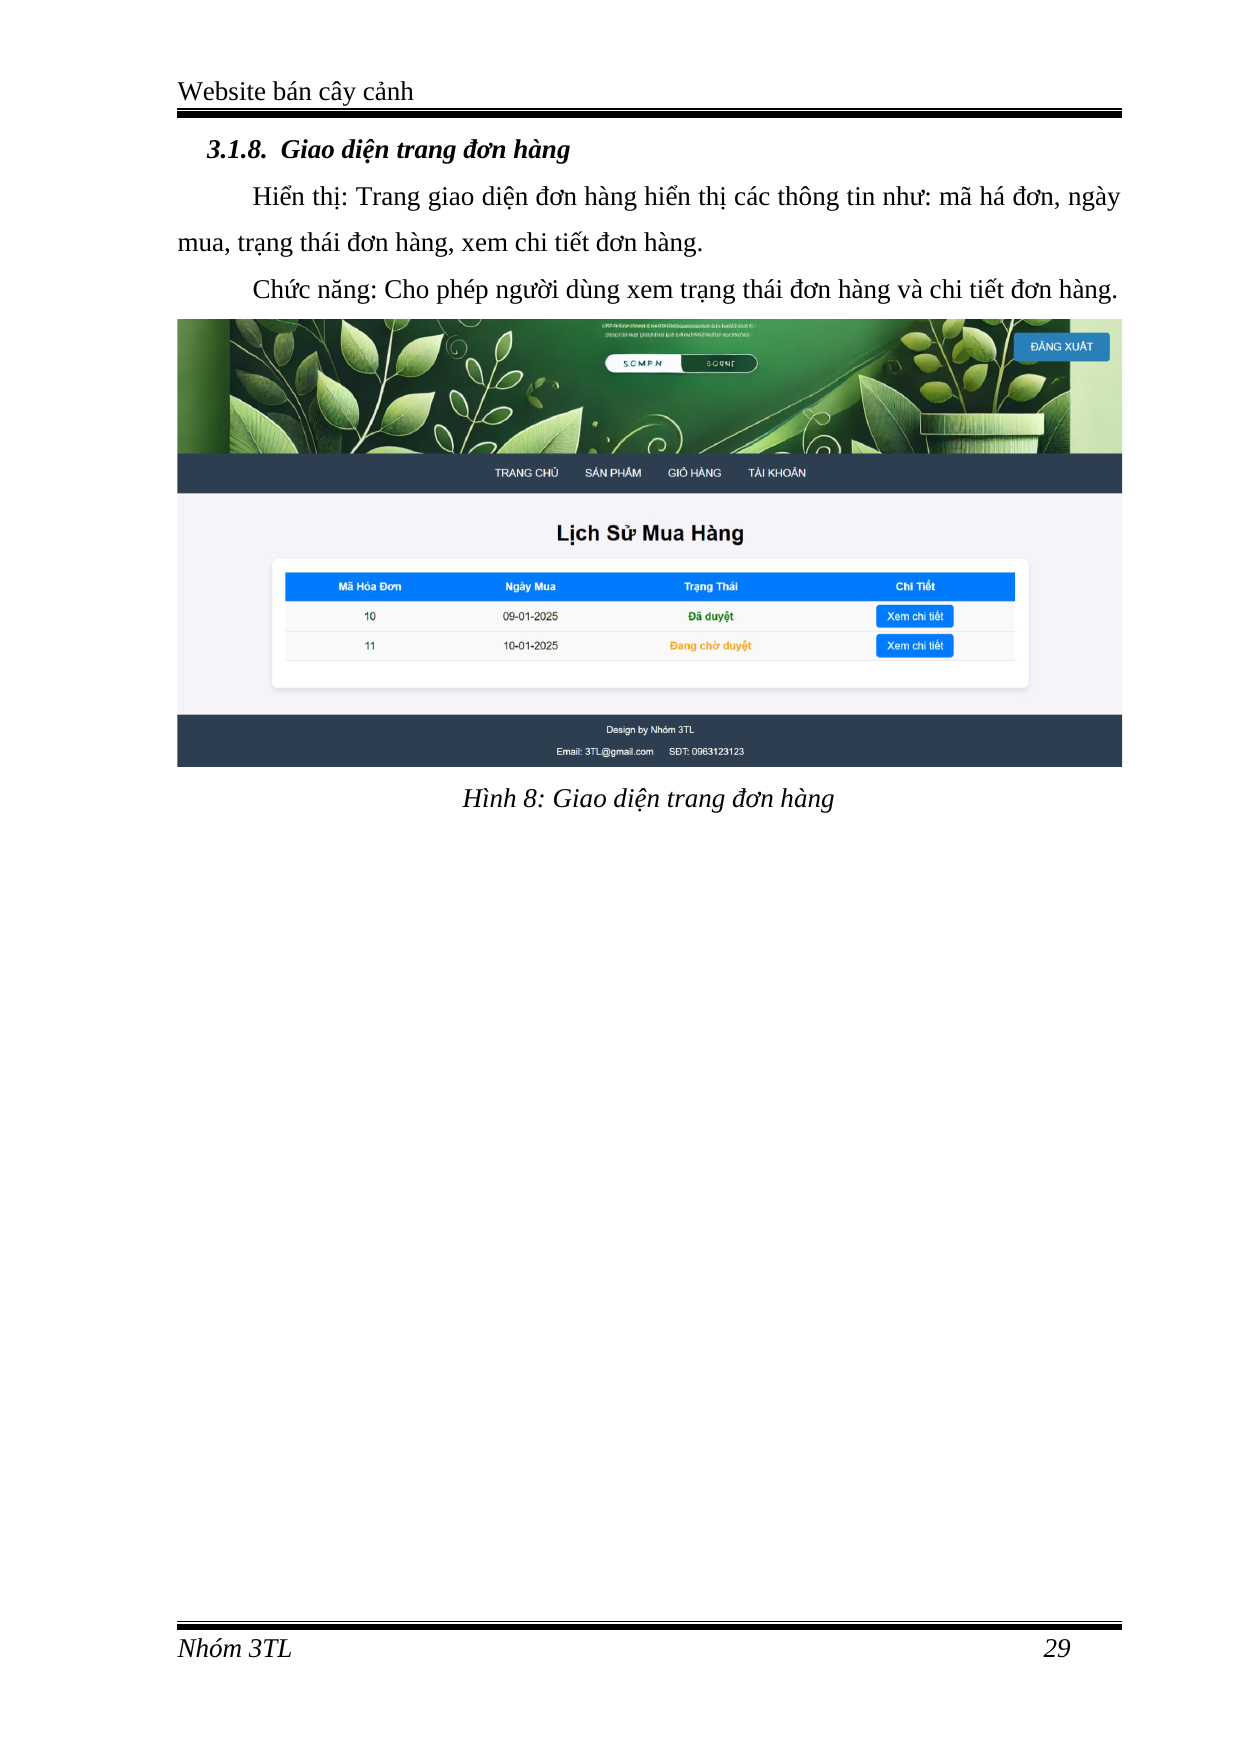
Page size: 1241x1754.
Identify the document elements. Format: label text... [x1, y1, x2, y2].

text Hình 8: Giao diện trang đơn hàng [177, 782, 1122, 813]
text Chức năng: Cho phép người dùng xem trạng thái đơn hàng và chi tiết đơn hàng. [177, 273, 1122, 304]
picture [177, 319, 1123, 767]
subtitle Giao diện trang đơn hàng [207, 133, 1122, 164]
text Hiển thị: Trang giao diện đơn hàng hiển thị các thông tin như: mã há đơn, ngày mua, trạng thái đơn hàng, xem chi tiết đơn hàng. [177, 180, 1122, 258]
